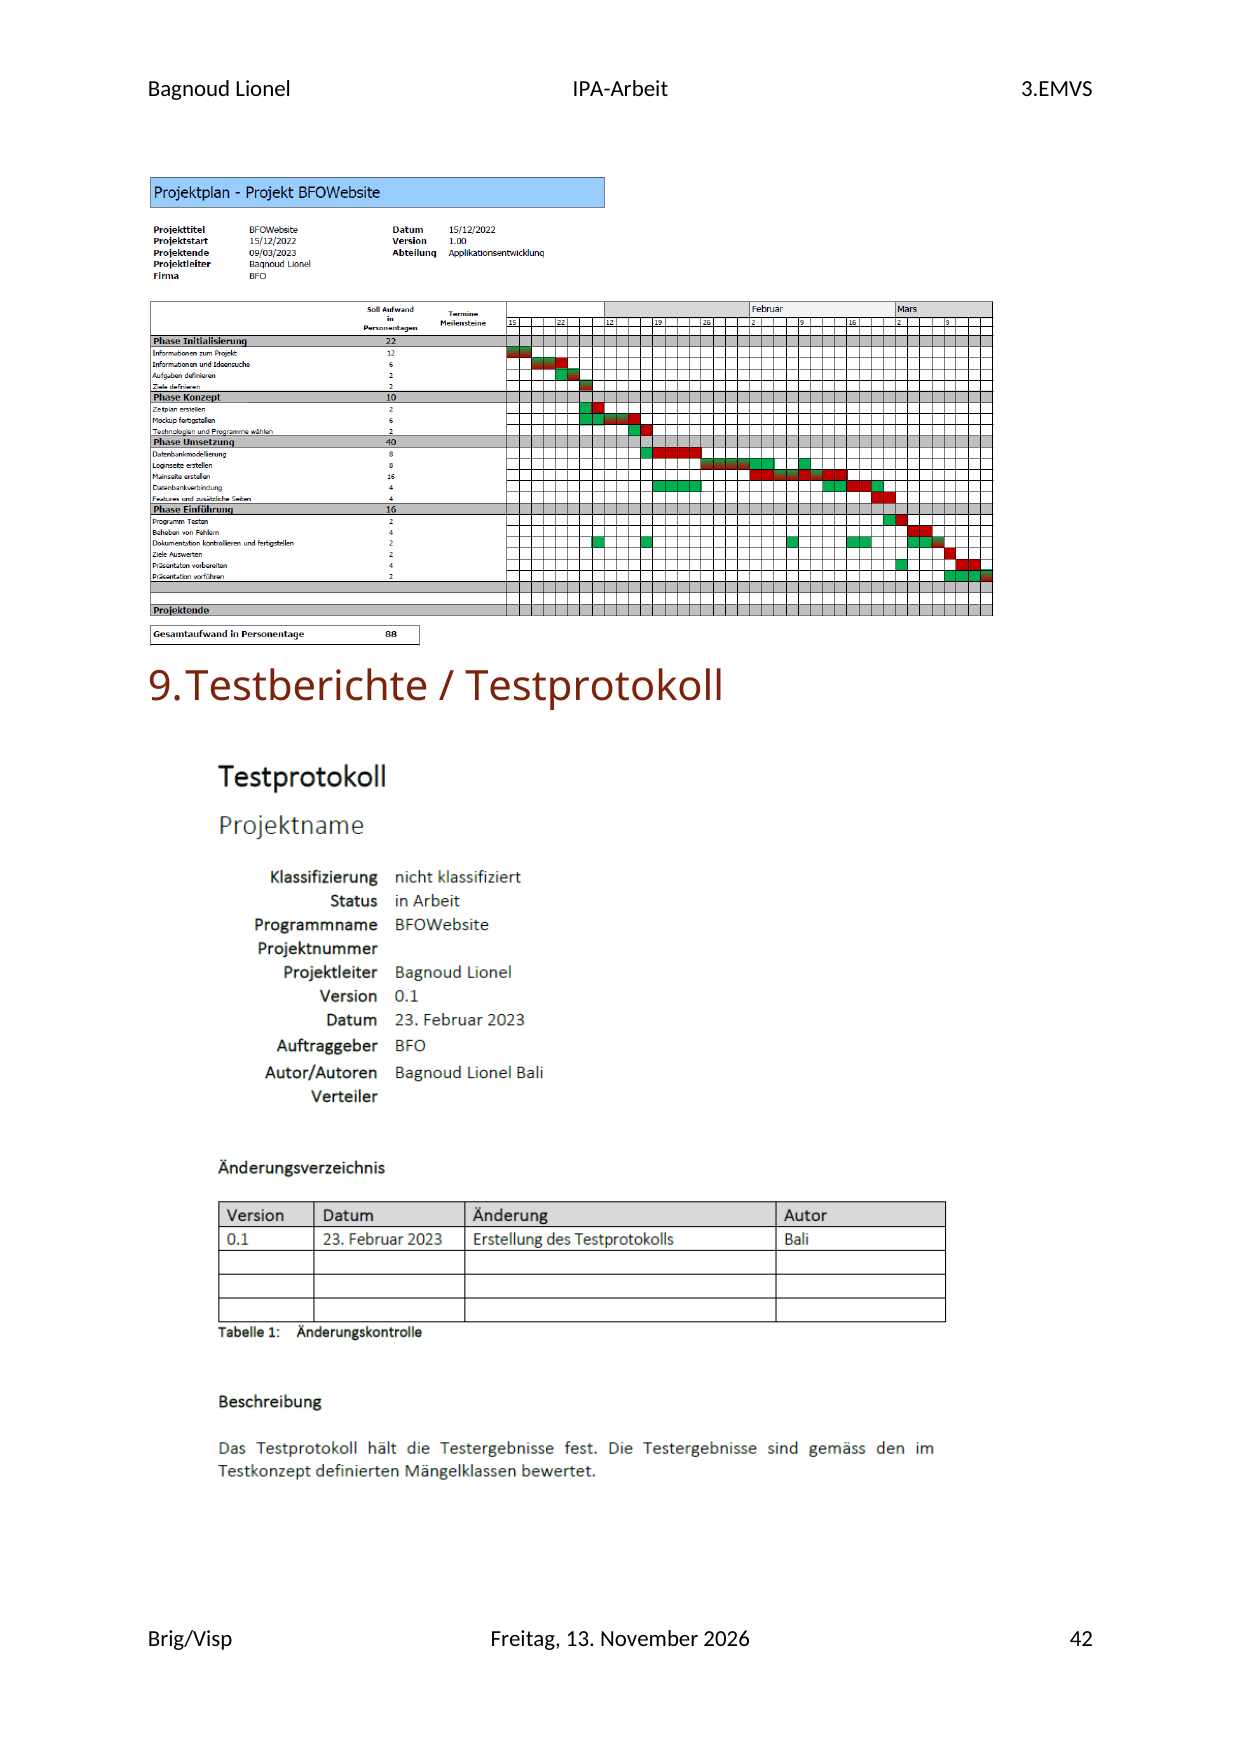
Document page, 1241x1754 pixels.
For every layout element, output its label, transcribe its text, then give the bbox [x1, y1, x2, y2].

picture [147, 716, 974, 1521]
picture [113, 147, 1059, 651]
